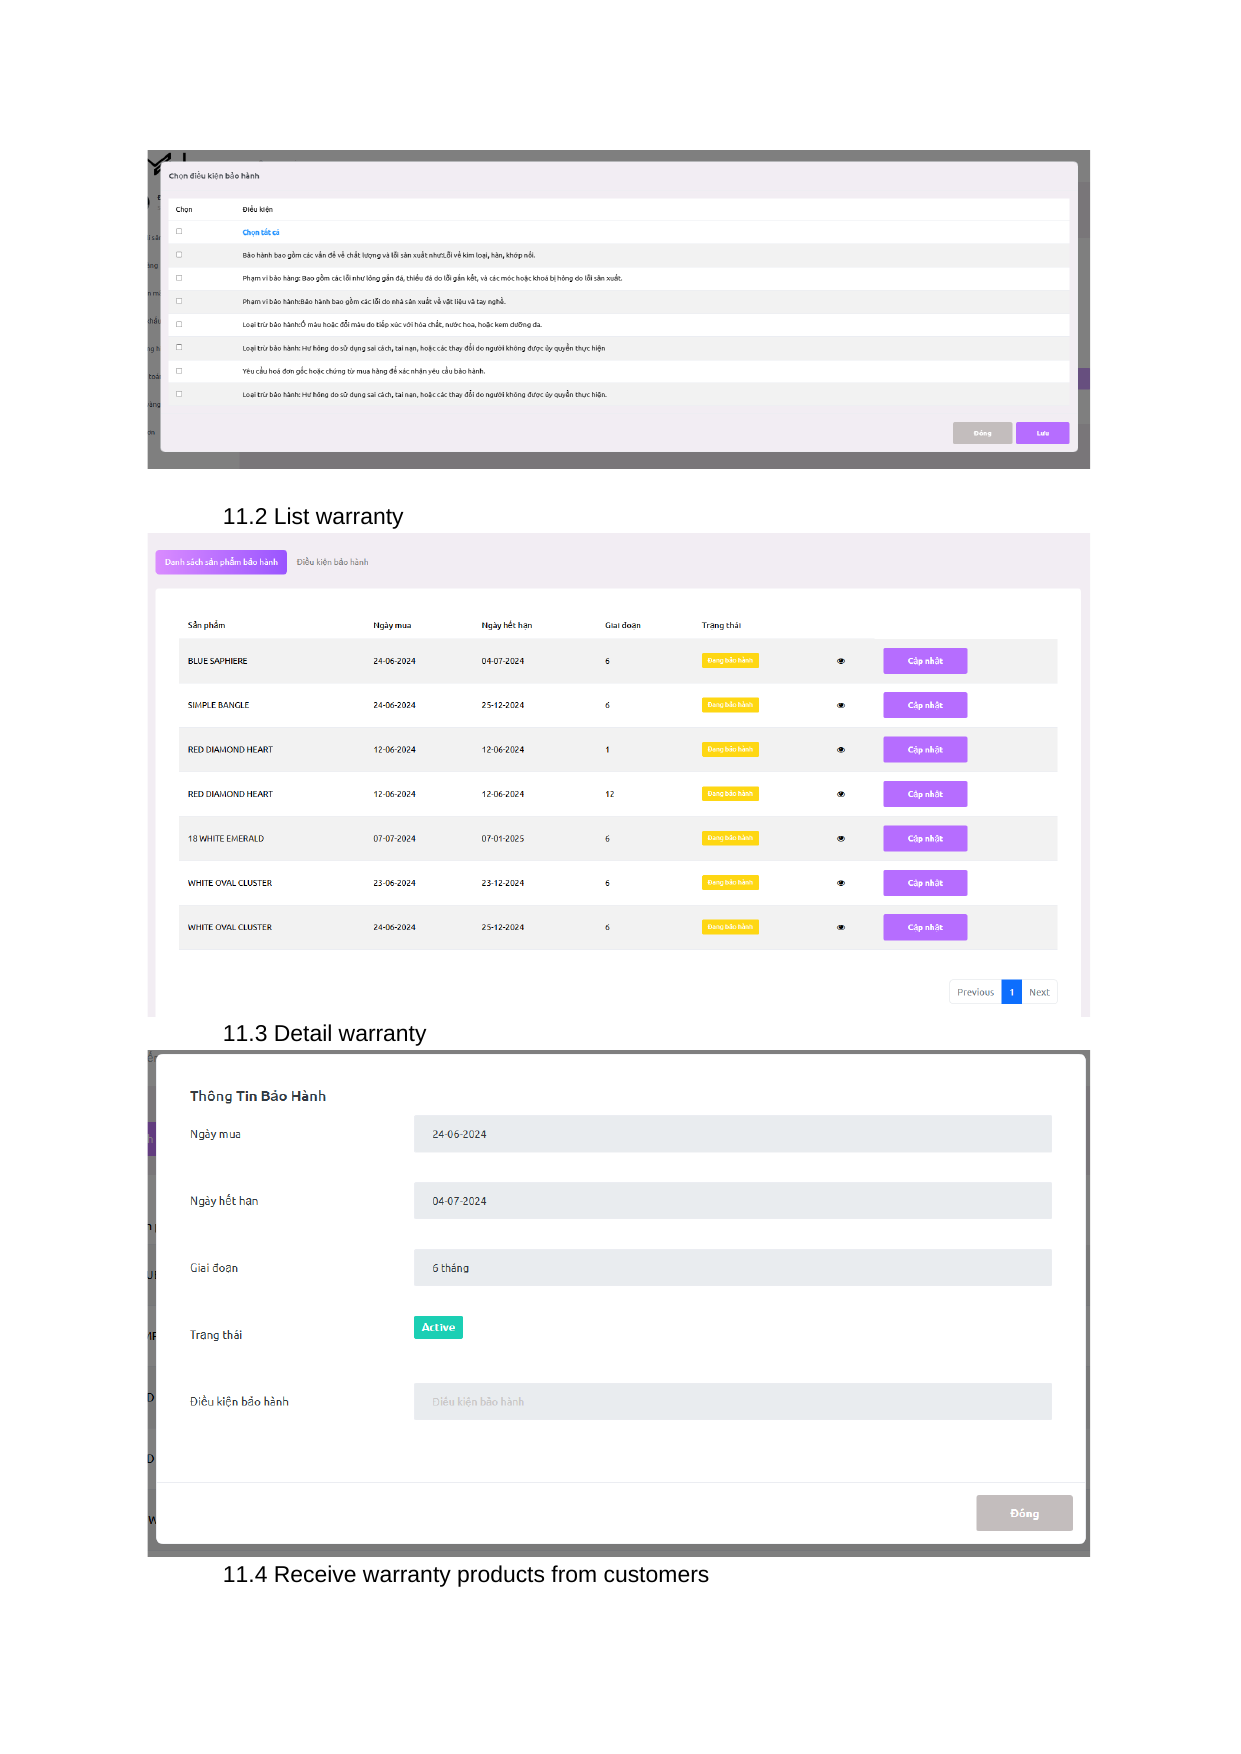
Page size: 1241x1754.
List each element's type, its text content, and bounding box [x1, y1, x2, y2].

picture [147, 533, 1091, 1017]
text 11.4 Receive warranty products from customers [148, 1561, 1090, 1587]
picture [147, 1050, 1091, 1557]
text 11.2 List warranty [148, 503, 1090, 529]
picture [147, 150, 1091, 469]
text 11.3 Detail warranty [148, 1020, 1090, 1047]
